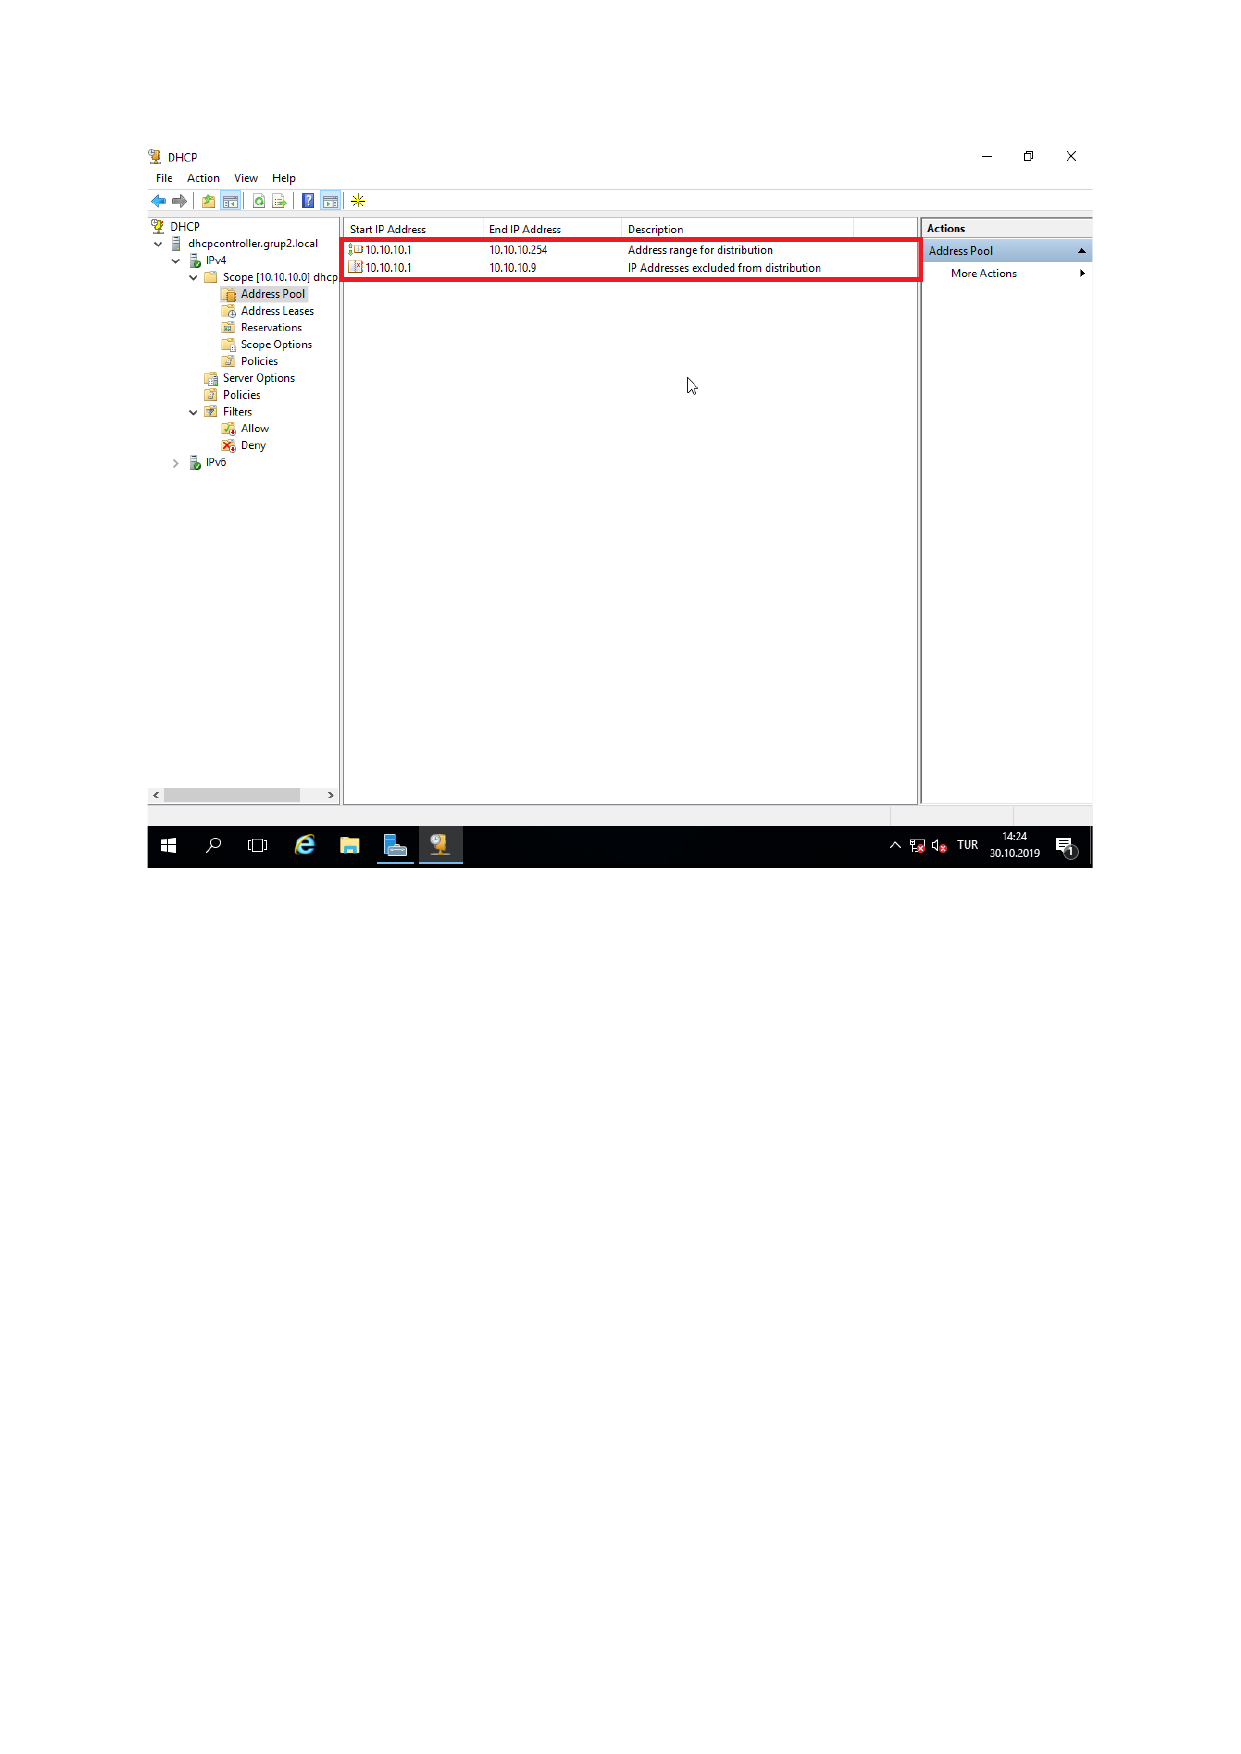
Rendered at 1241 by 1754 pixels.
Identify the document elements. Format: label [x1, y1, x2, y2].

picture [147, 147, 1093, 868]
